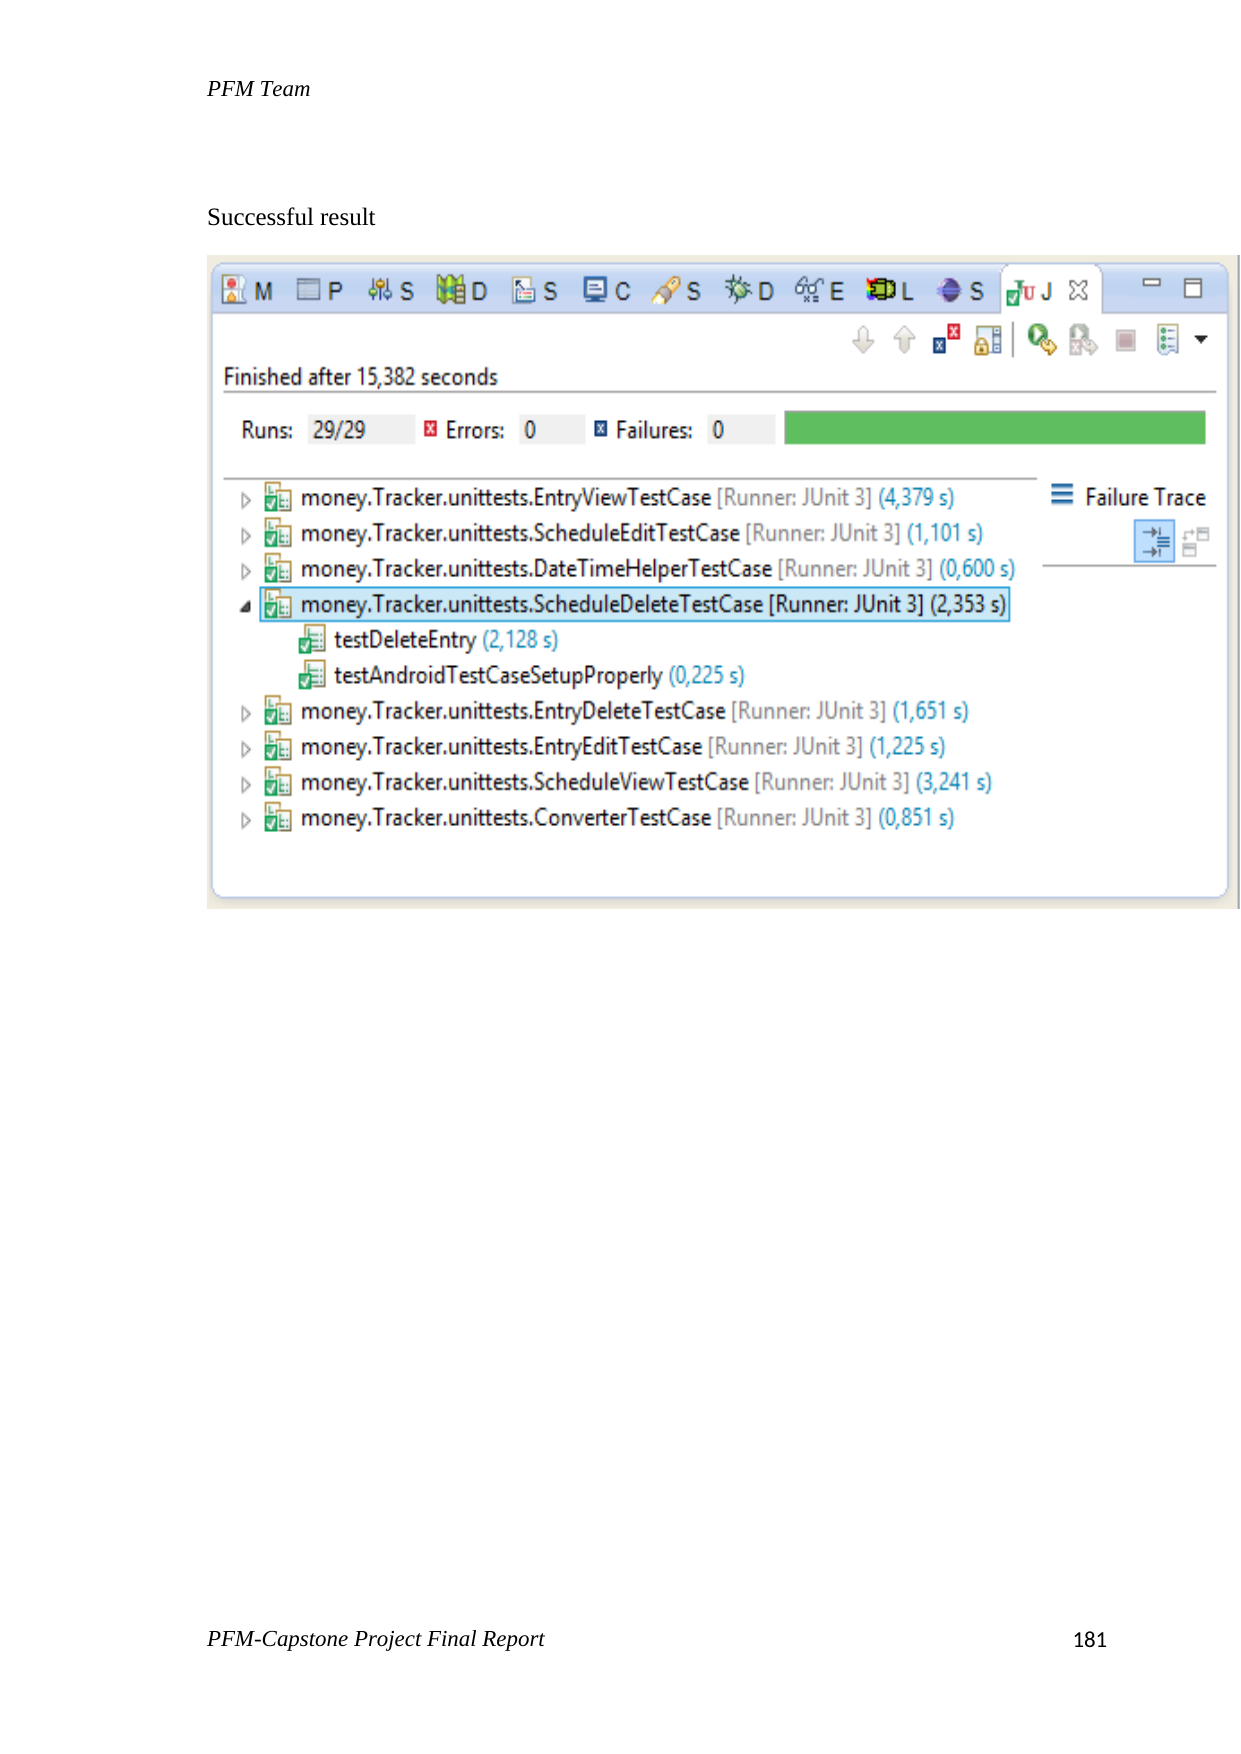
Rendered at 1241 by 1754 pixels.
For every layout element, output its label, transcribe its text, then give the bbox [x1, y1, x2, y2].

text Successful result [207, 202, 1122, 230]
picture [206, 255, 1240, 909]
